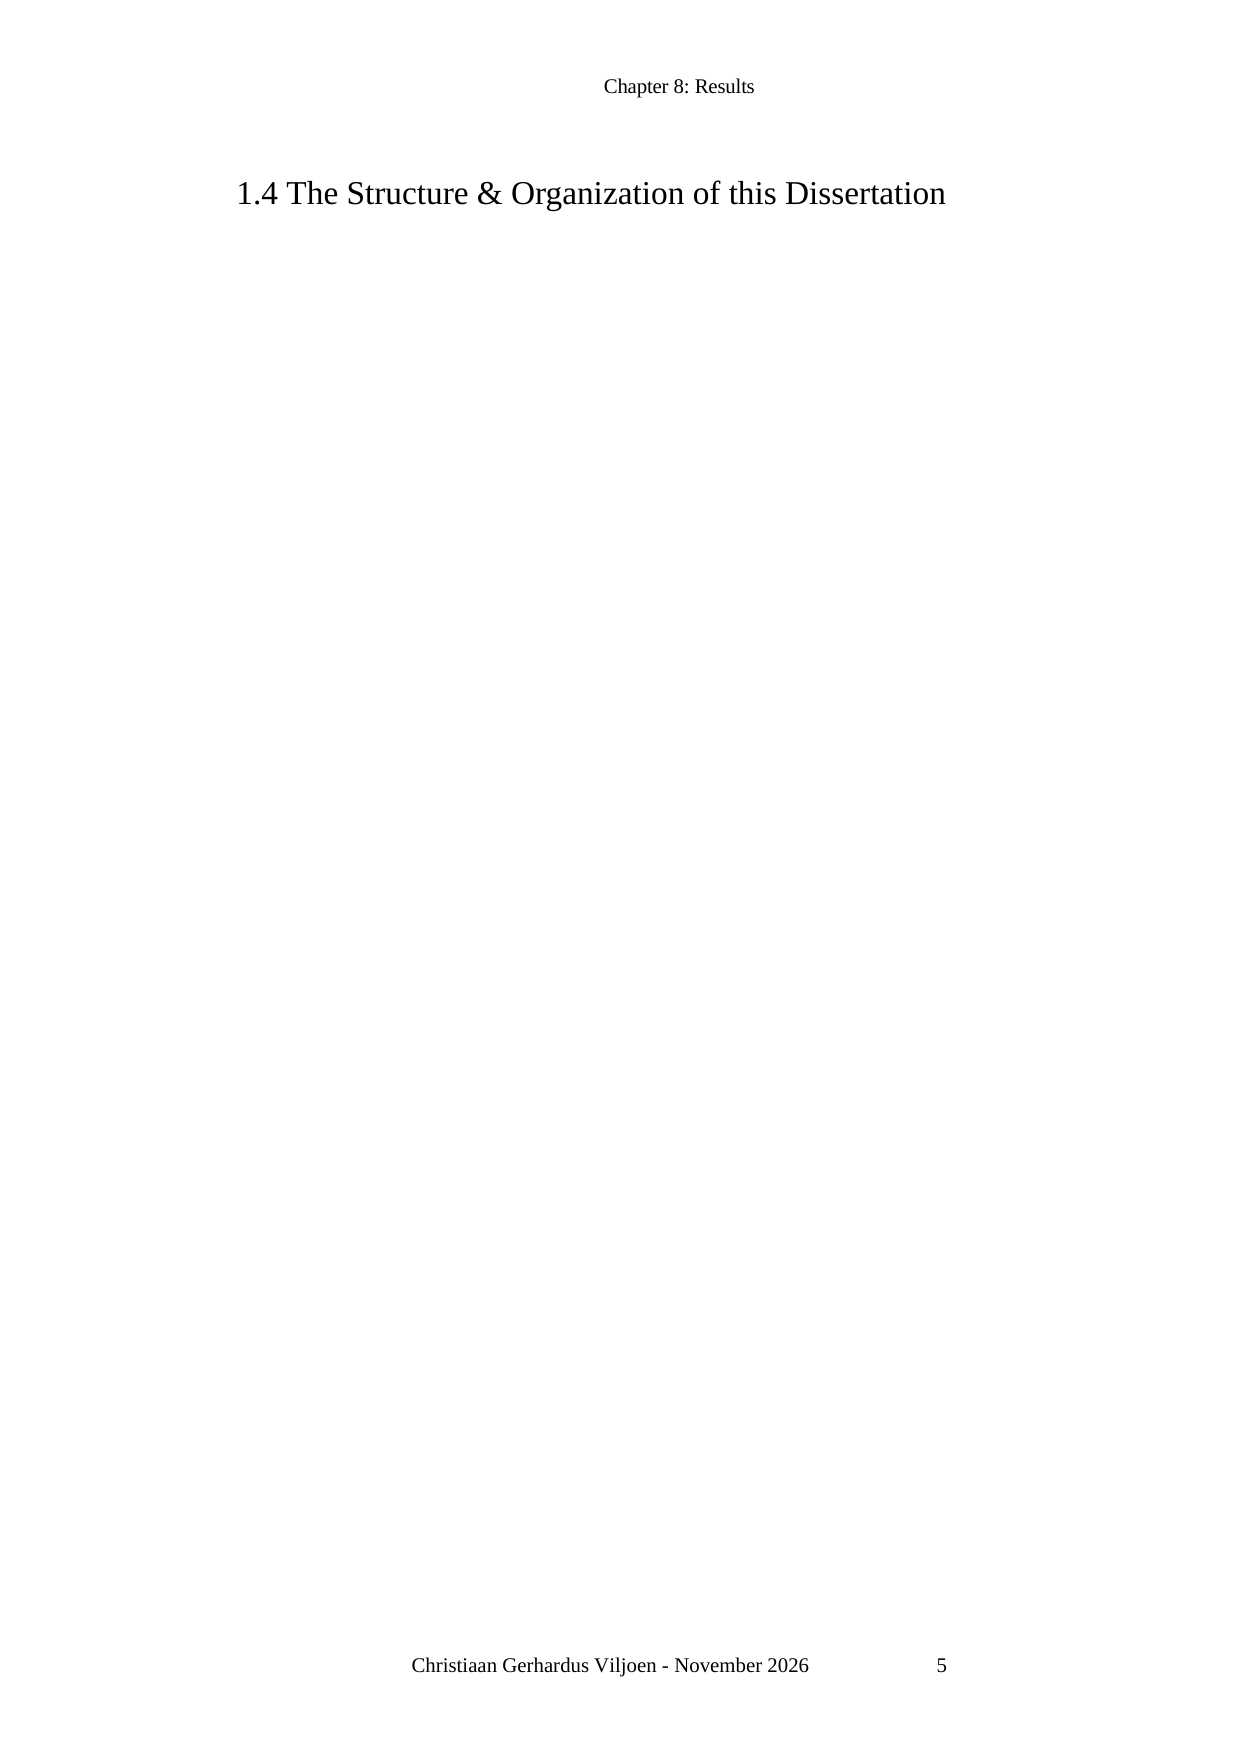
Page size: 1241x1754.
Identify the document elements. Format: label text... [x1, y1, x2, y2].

subtitle The Structure & Organization of this Dissertation [236, 173, 1122, 211]
